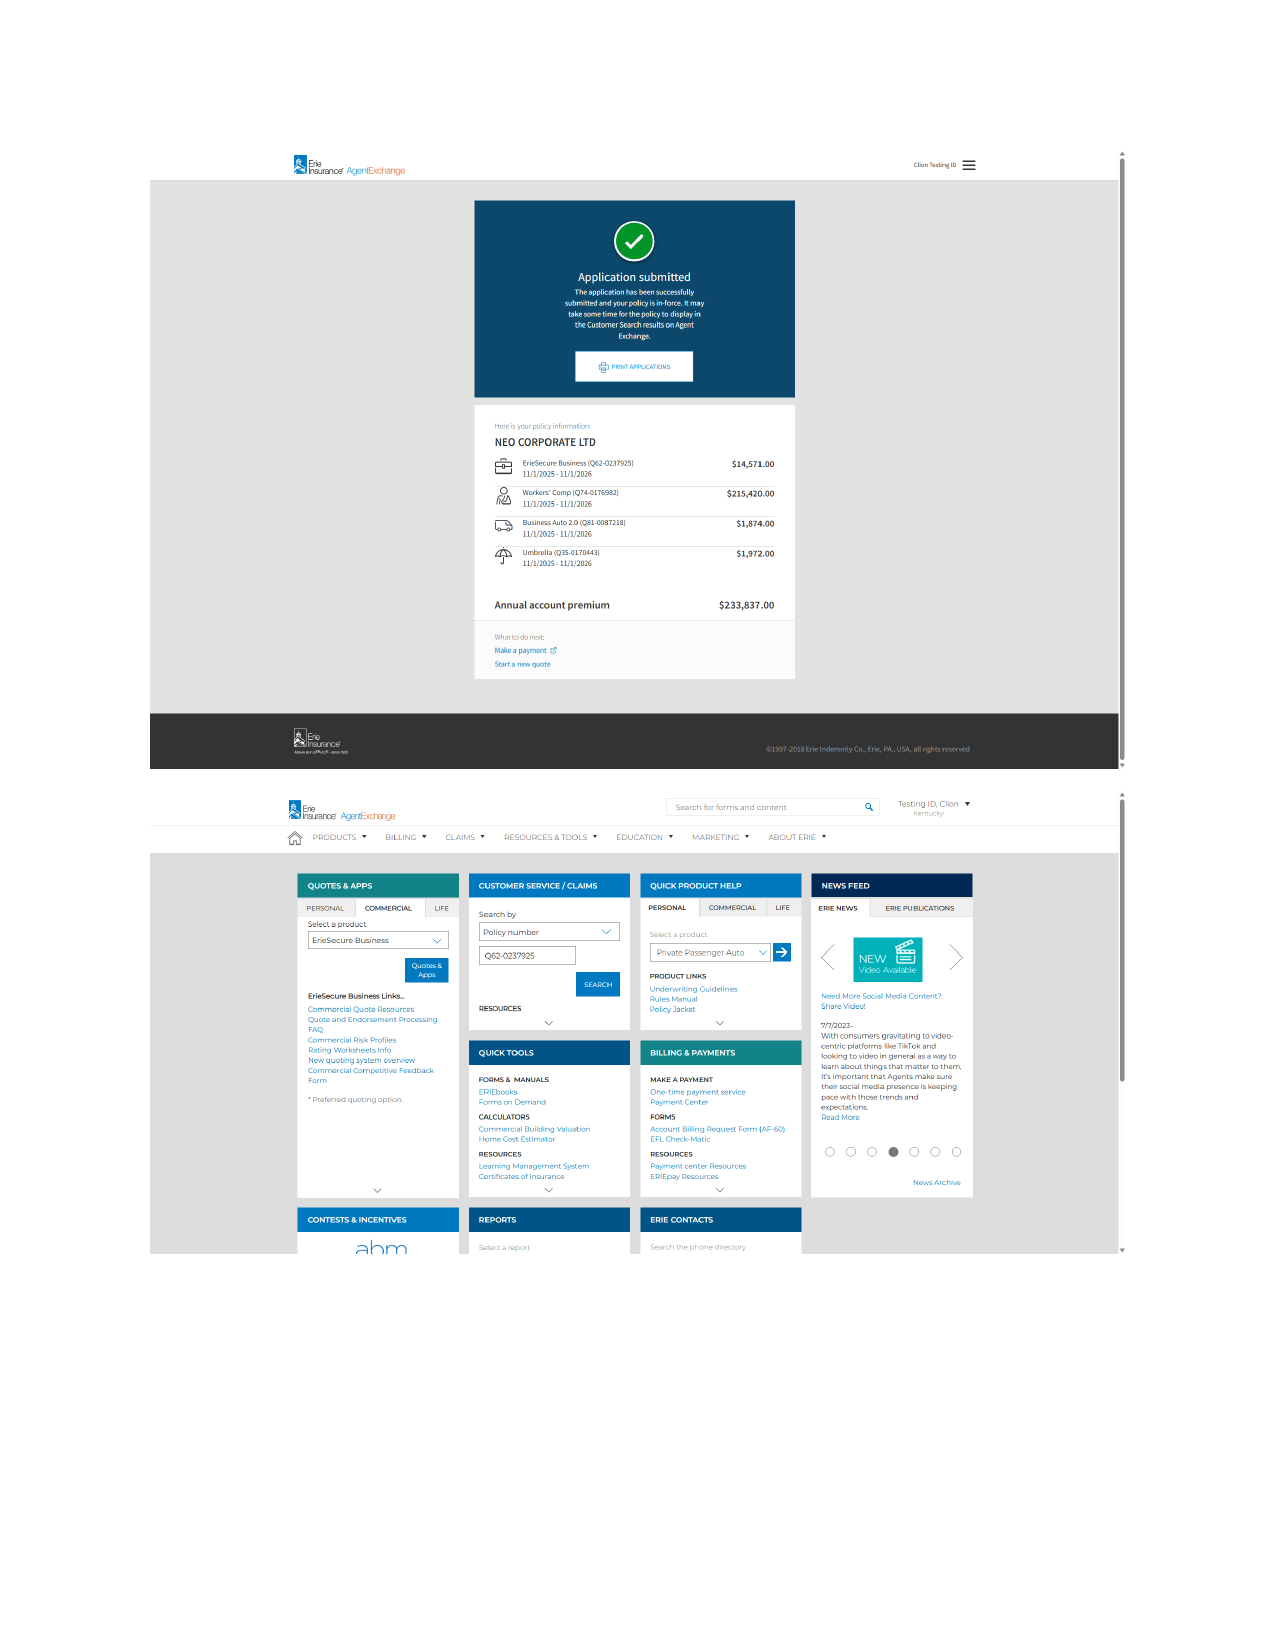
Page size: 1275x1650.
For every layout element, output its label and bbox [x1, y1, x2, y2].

picture [150, 150, 1125, 769]
picture [150, 790, 1125, 1254]
